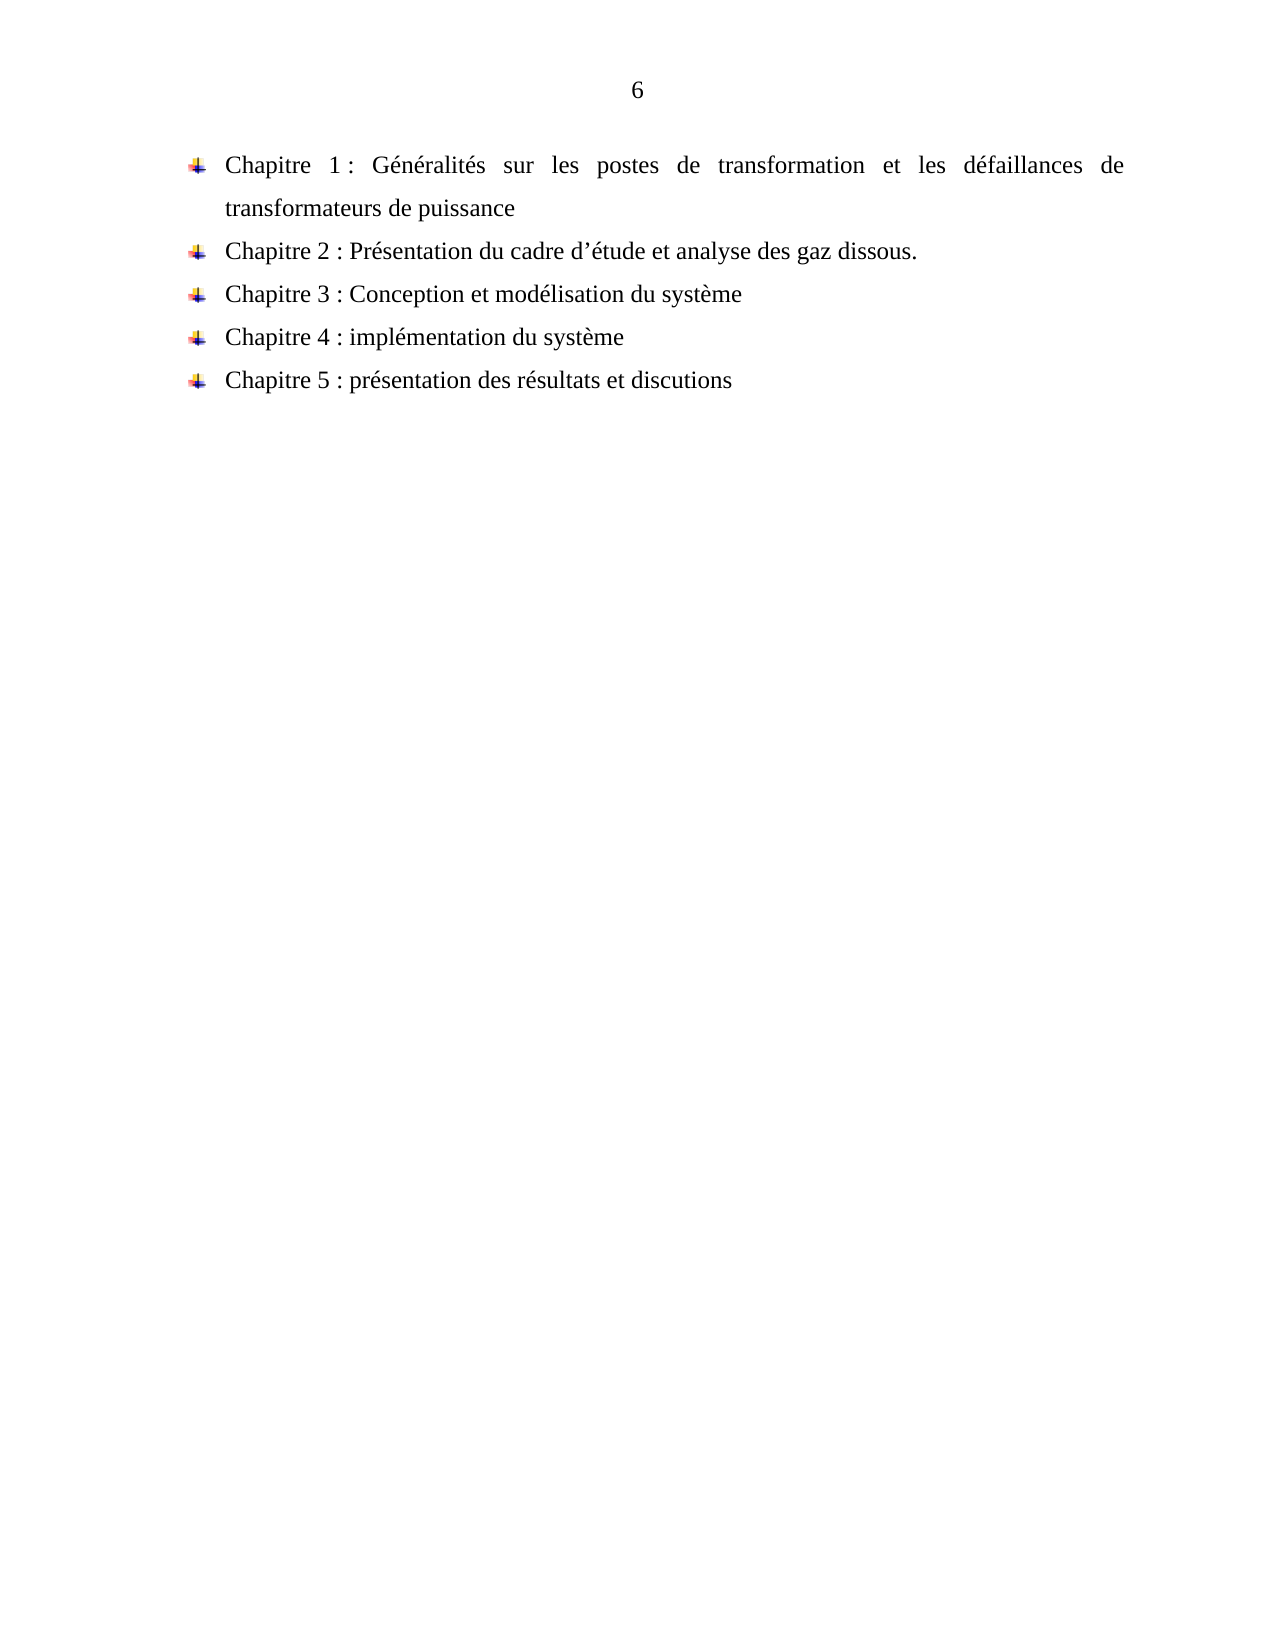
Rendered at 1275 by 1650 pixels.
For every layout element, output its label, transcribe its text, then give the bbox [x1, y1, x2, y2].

list Chapitre 1 : Généralités sur les postes de transformation et les défaillances de transformateurs de puissance [187, 150, 1125, 222]
list Chapitre 4 : implémentation du système [187, 322, 1125, 351]
picture [188, 286, 206, 303]
list Chapitre 2 : Présentation du cadre d’étude et analyse des gaz dissous. [187, 236, 1125, 265]
picture [188, 156, 206, 174]
picture [188, 243, 206, 260]
list Chapitre 5 : présentation des résultats et discutions [187, 366, 1125, 394]
list Chapitre 3 : Conception et modélisation du système [187, 279, 1125, 308]
picture [188, 329, 206, 346]
picture [188, 372, 206, 389]
